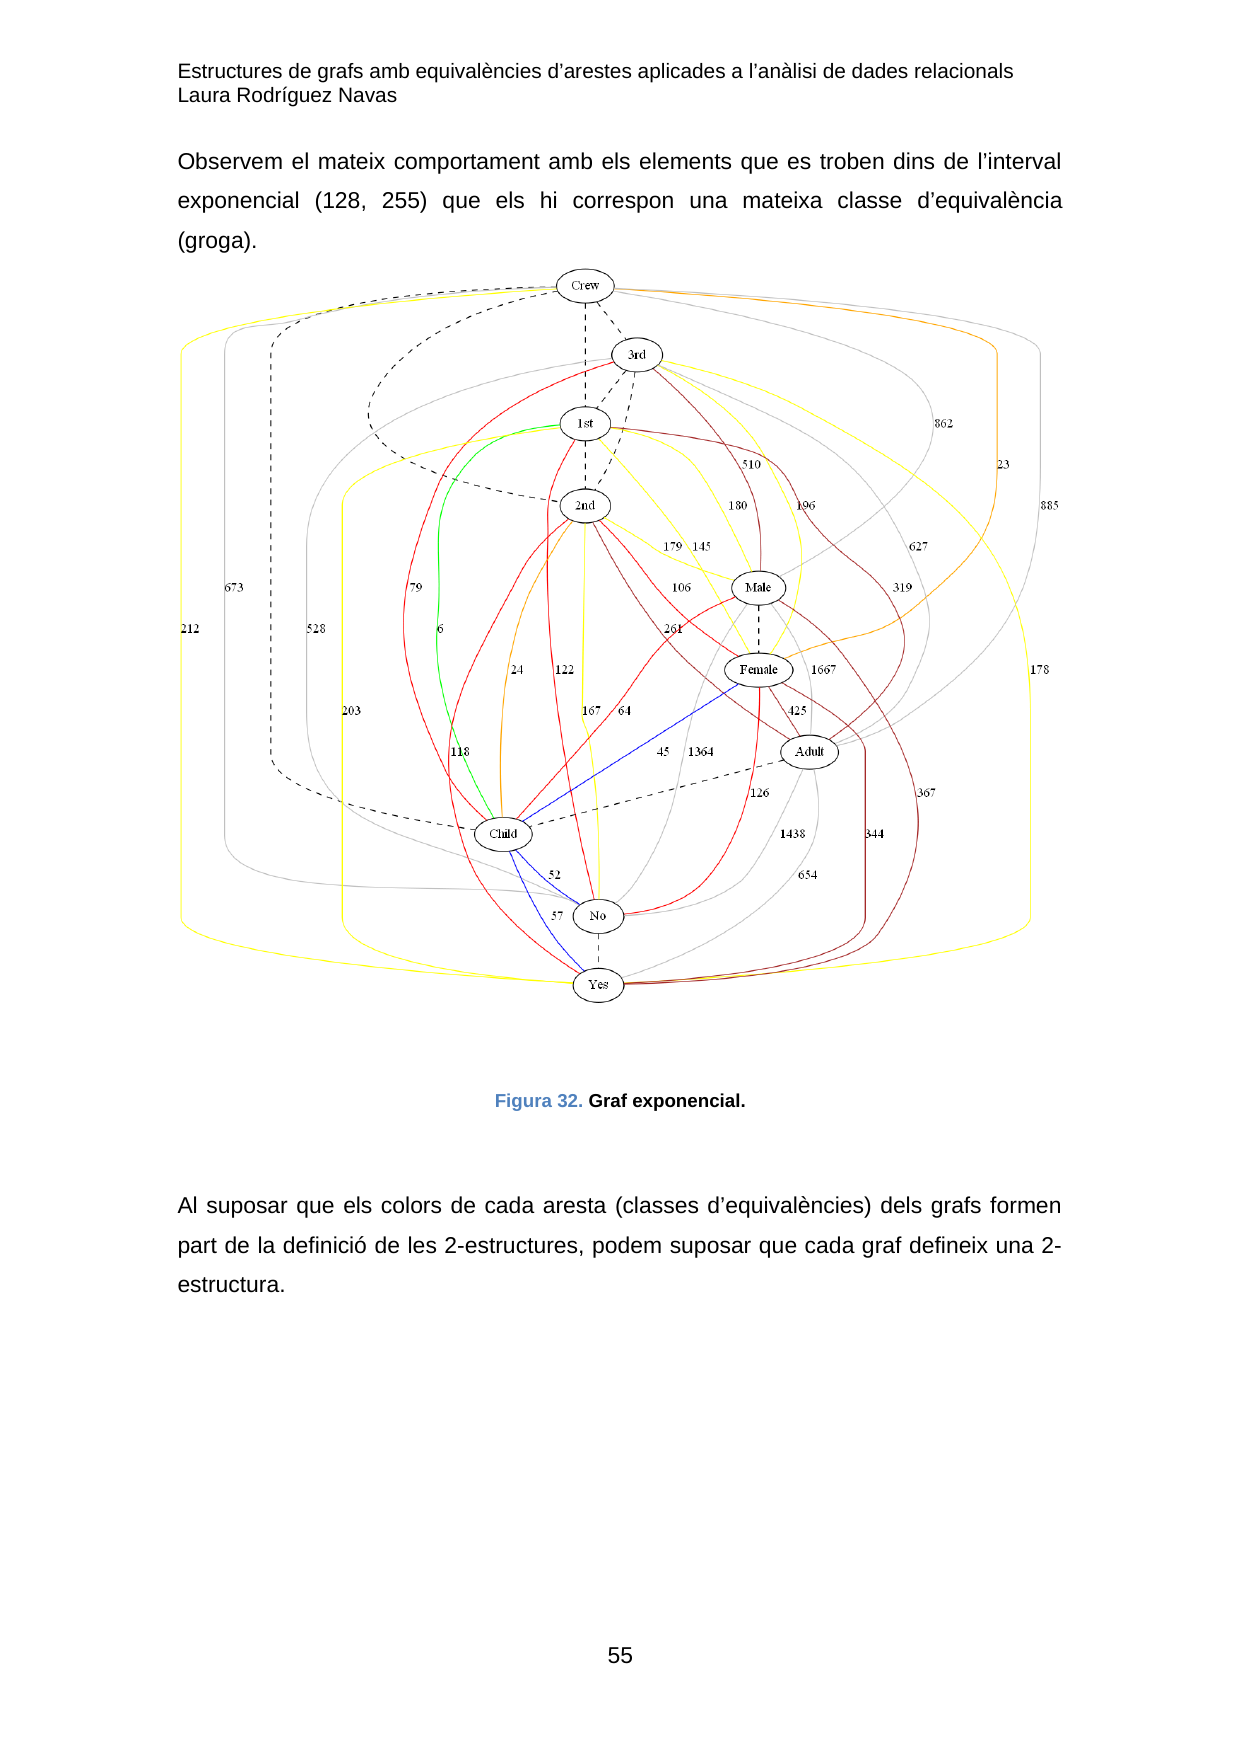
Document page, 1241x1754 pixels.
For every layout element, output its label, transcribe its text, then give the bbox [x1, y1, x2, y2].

text Figura 32. Graf exponencial. [177, 1090, 1063, 1111]
picture [177, 266, 1063, 1006]
text Al suposar que els colors de cada aresta (classes d’equivalències) dels grafs formen part de la definició de les 2-estructures, podem suposar que cada graf defineix una 2-estructura. [177, 1192, 1063, 1298]
text Observem el mateix comportament amb els elements que es troben dins de l’interval exponencial (128, 255) que els hi correspon una mateixa classe d’equivalència (groga). [177, 148, 1063, 253]
